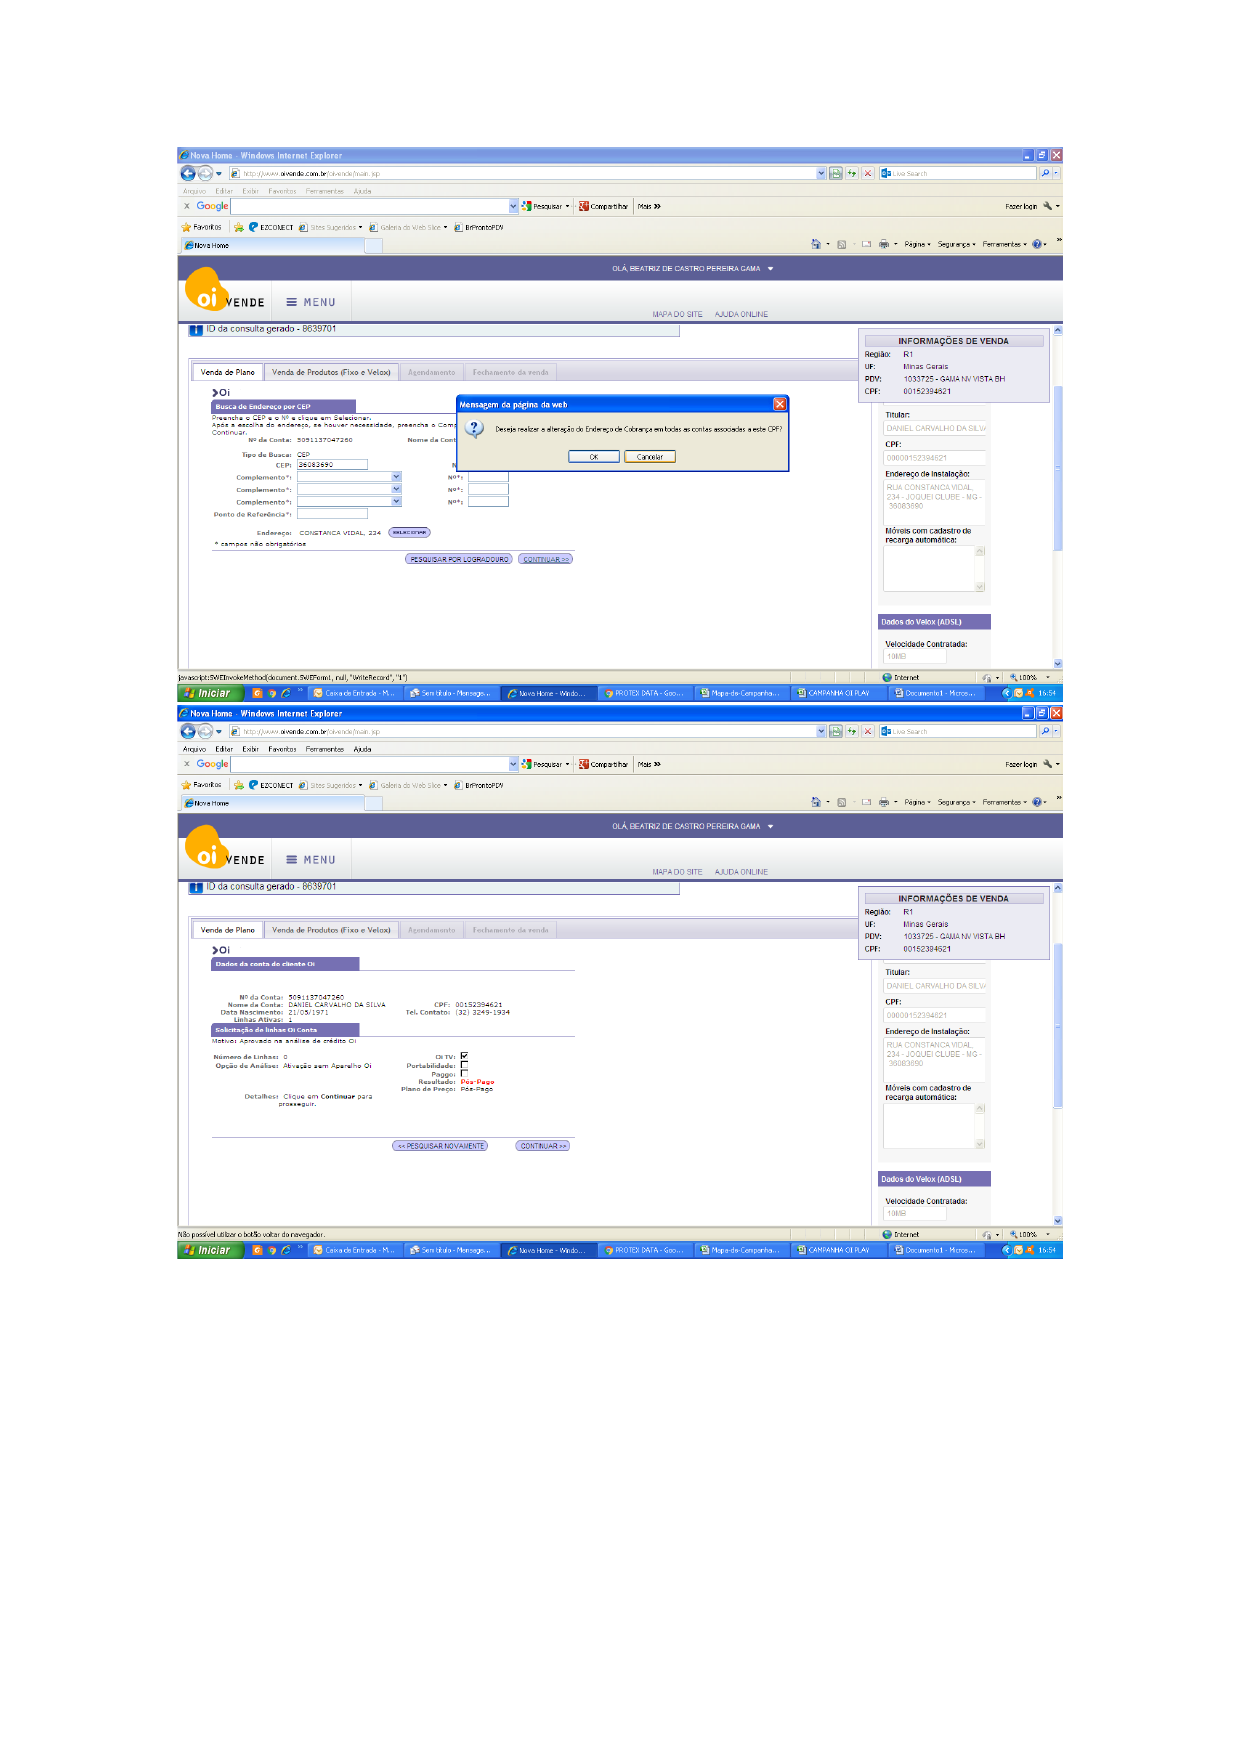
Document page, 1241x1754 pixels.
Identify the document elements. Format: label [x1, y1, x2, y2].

picture [177, 147, 1063, 702]
picture [177, 705, 1063, 1259]
